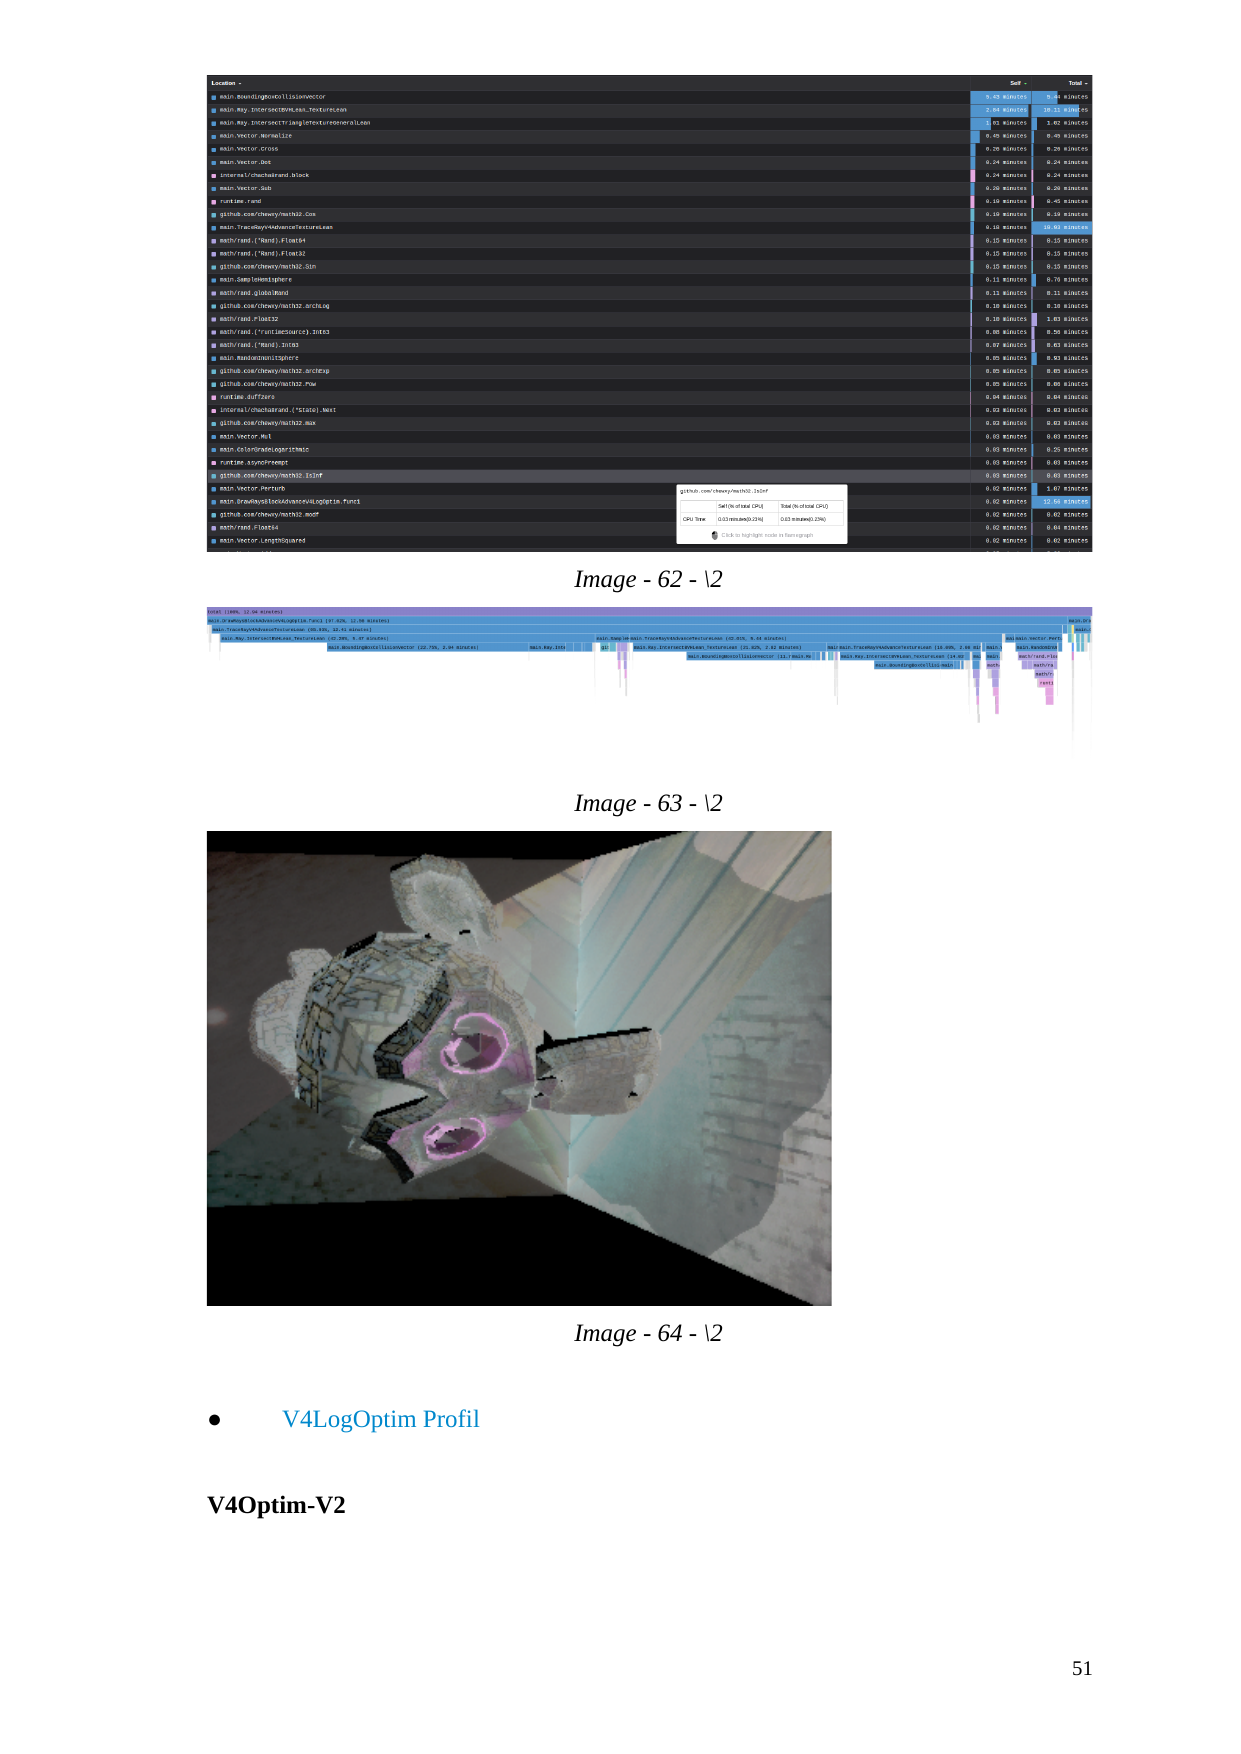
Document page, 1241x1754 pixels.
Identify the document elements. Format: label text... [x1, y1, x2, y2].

text Image - 64 - \2 [207, 1318, 1092, 1347]
text V4Optim-V2 [207, 1491, 1092, 1519]
list V4LogOptim Profil [207, 1404, 1092, 1433]
picture [206, 607, 1093, 776]
text Image - 62 - \2 [207, 564, 1092, 593]
picture [206, 831, 832, 1306]
text Image - 63 - \2 [207, 788, 1092, 817]
picture [206, 75, 1093, 552]
